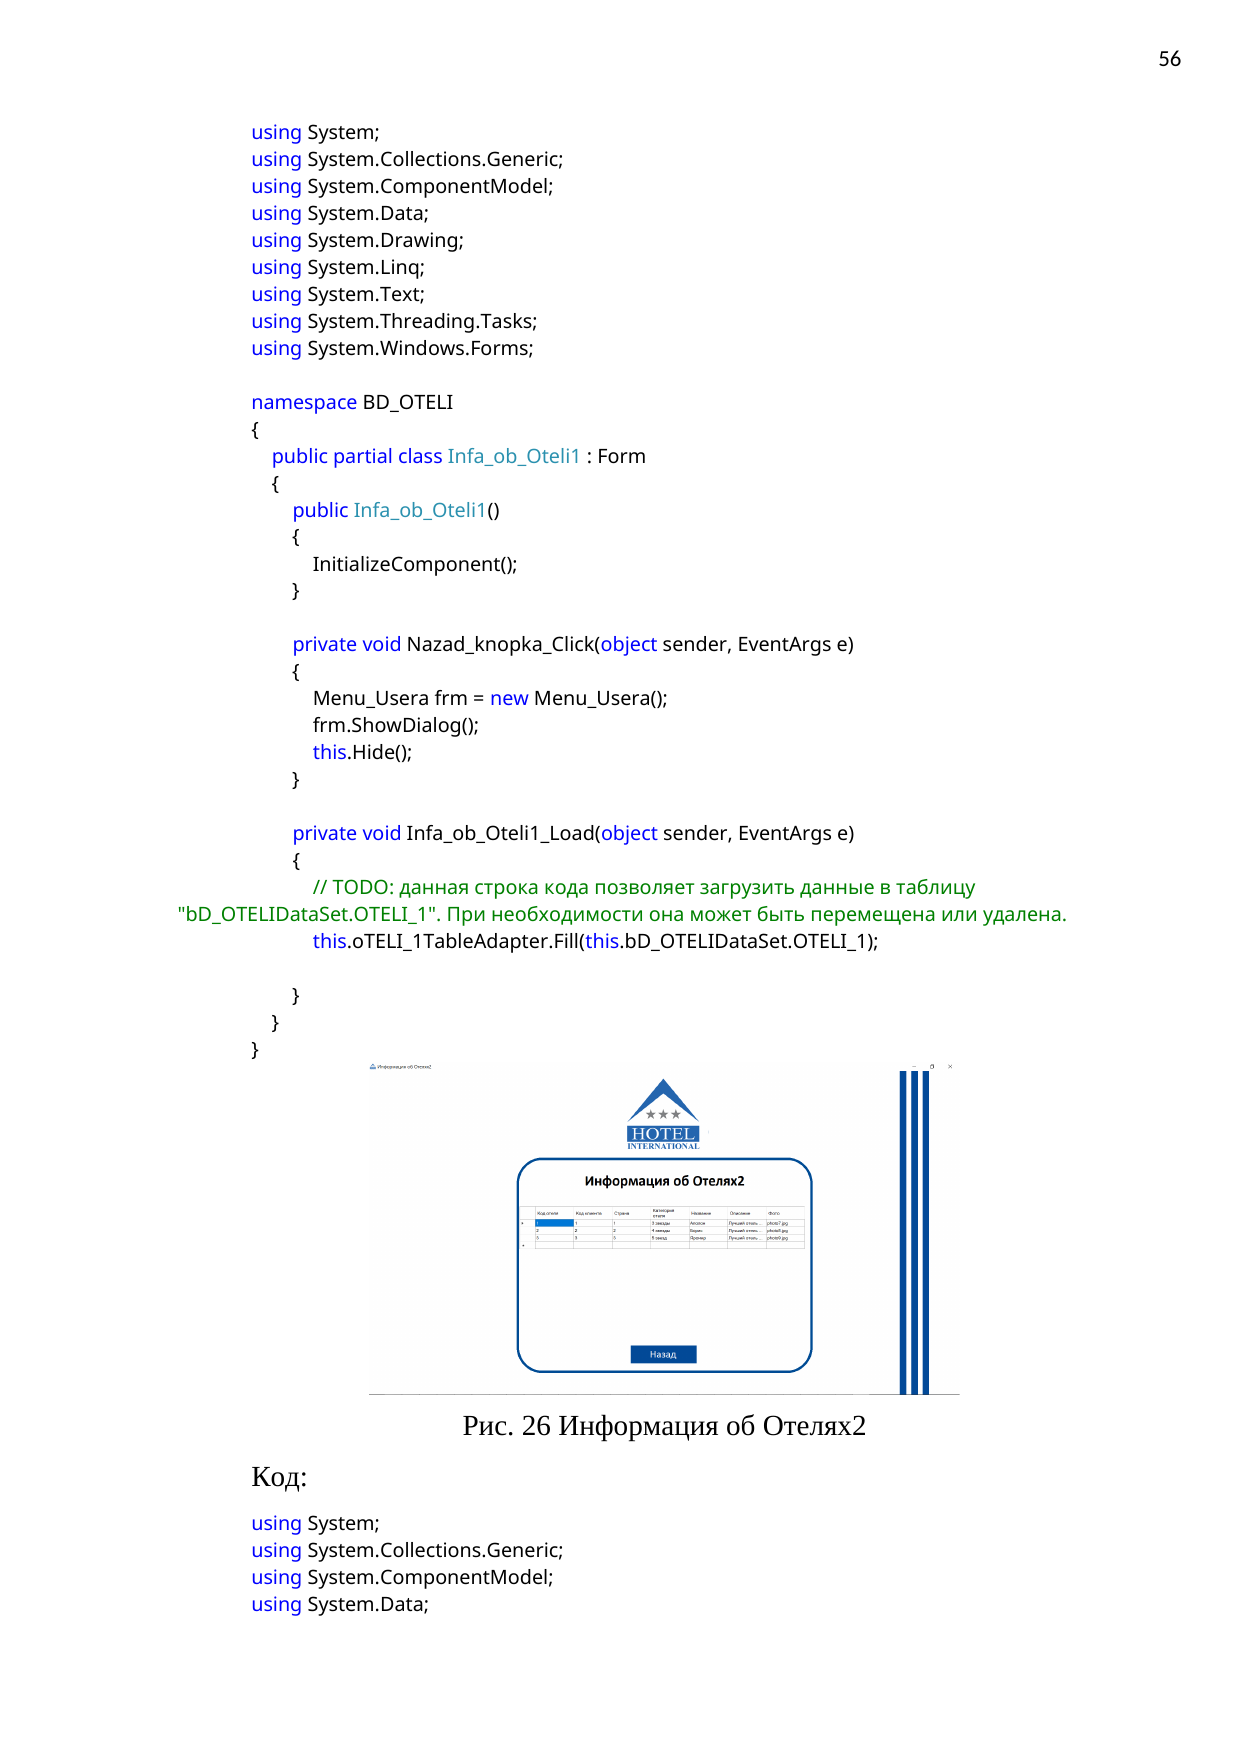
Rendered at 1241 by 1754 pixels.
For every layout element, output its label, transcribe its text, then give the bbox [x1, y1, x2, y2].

text } [177, 981, 1152, 1008]
text frm.ShowDialog(); [177, 712, 1152, 739]
text this.oTELI_1TableAdapter.Fill(this.bD_OTELIDataSet.OTELI_1); [177, 927, 1152, 954]
text this.Hide(); [177, 739, 1152, 766]
text } [177, 577, 1152, 604]
text using System.Threading.Tasks; [177, 307, 1152, 334]
text using System.Data; [177, 1590, 1152, 1617]
text using System.ComponentModel; [177, 1563, 1152, 1590]
text { [177, 523, 1152, 550]
text using System; [177, 1509, 1152, 1536]
picture [369, 1062, 960, 1395]
text using System; [177, 118, 1152, 145]
text private void Infa_ob_Oteli1_Load(object sender, EventArgs e) [177, 819, 1152, 847]
text // TODO: данная строка кода позволяет загрузить данные в таблицу "bD_OTELIDataSet.OTELI_1". При необходимости она может быть перемещена или удалена. [177, 873, 1152, 927]
text using System.Data; [177, 199, 1152, 226]
text using System.Windows.Forms; [177, 334, 1152, 361]
text using System.Collections.Generic; [177, 145, 1152, 172]
text } [177, 1008, 1152, 1035]
text using System.Text; [177, 280, 1152, 307]
text using System.Linq; [177, 253, 1152, 280]
text { [177, 415, 1152, 442]
text } [177, 766, 1152, 793]
text private void Nazad_knopka_Click(object sender, EventArgs e) [177, 631, 1152, 658]
text using System.Drawing; [177, 226, 1152, 253]
text { [177, 469, 1152, 496]
text public Infa_ob_Oteli1() [177, 496, 1152, 523]
text namespace BD_OTELI [177, 388, 1152, 415]
text { [177, 658, 1152, 685]
text InitializeComponent(); [177, 550, 1152, 577]
text using System.Collections.Generic; [177, 1536, 1152, 1563]
text { [177, 847, 1152, 873]
text Код: [177, 1459, 1152, 1492]
text public partial class Infa_ob_Oteli1 : Form [177, 442, 1152, 469]
text Рис. 26 Информация об Отелях2 [177, 1408, 1152, 1442]
text } [177, 1035, 1152, 1062]
text using System.ComponentModel; [177, 172, 1152, 199]
text Menu_Usera frm = new Menu_Usera(); [177, 685, 1152, 712]
